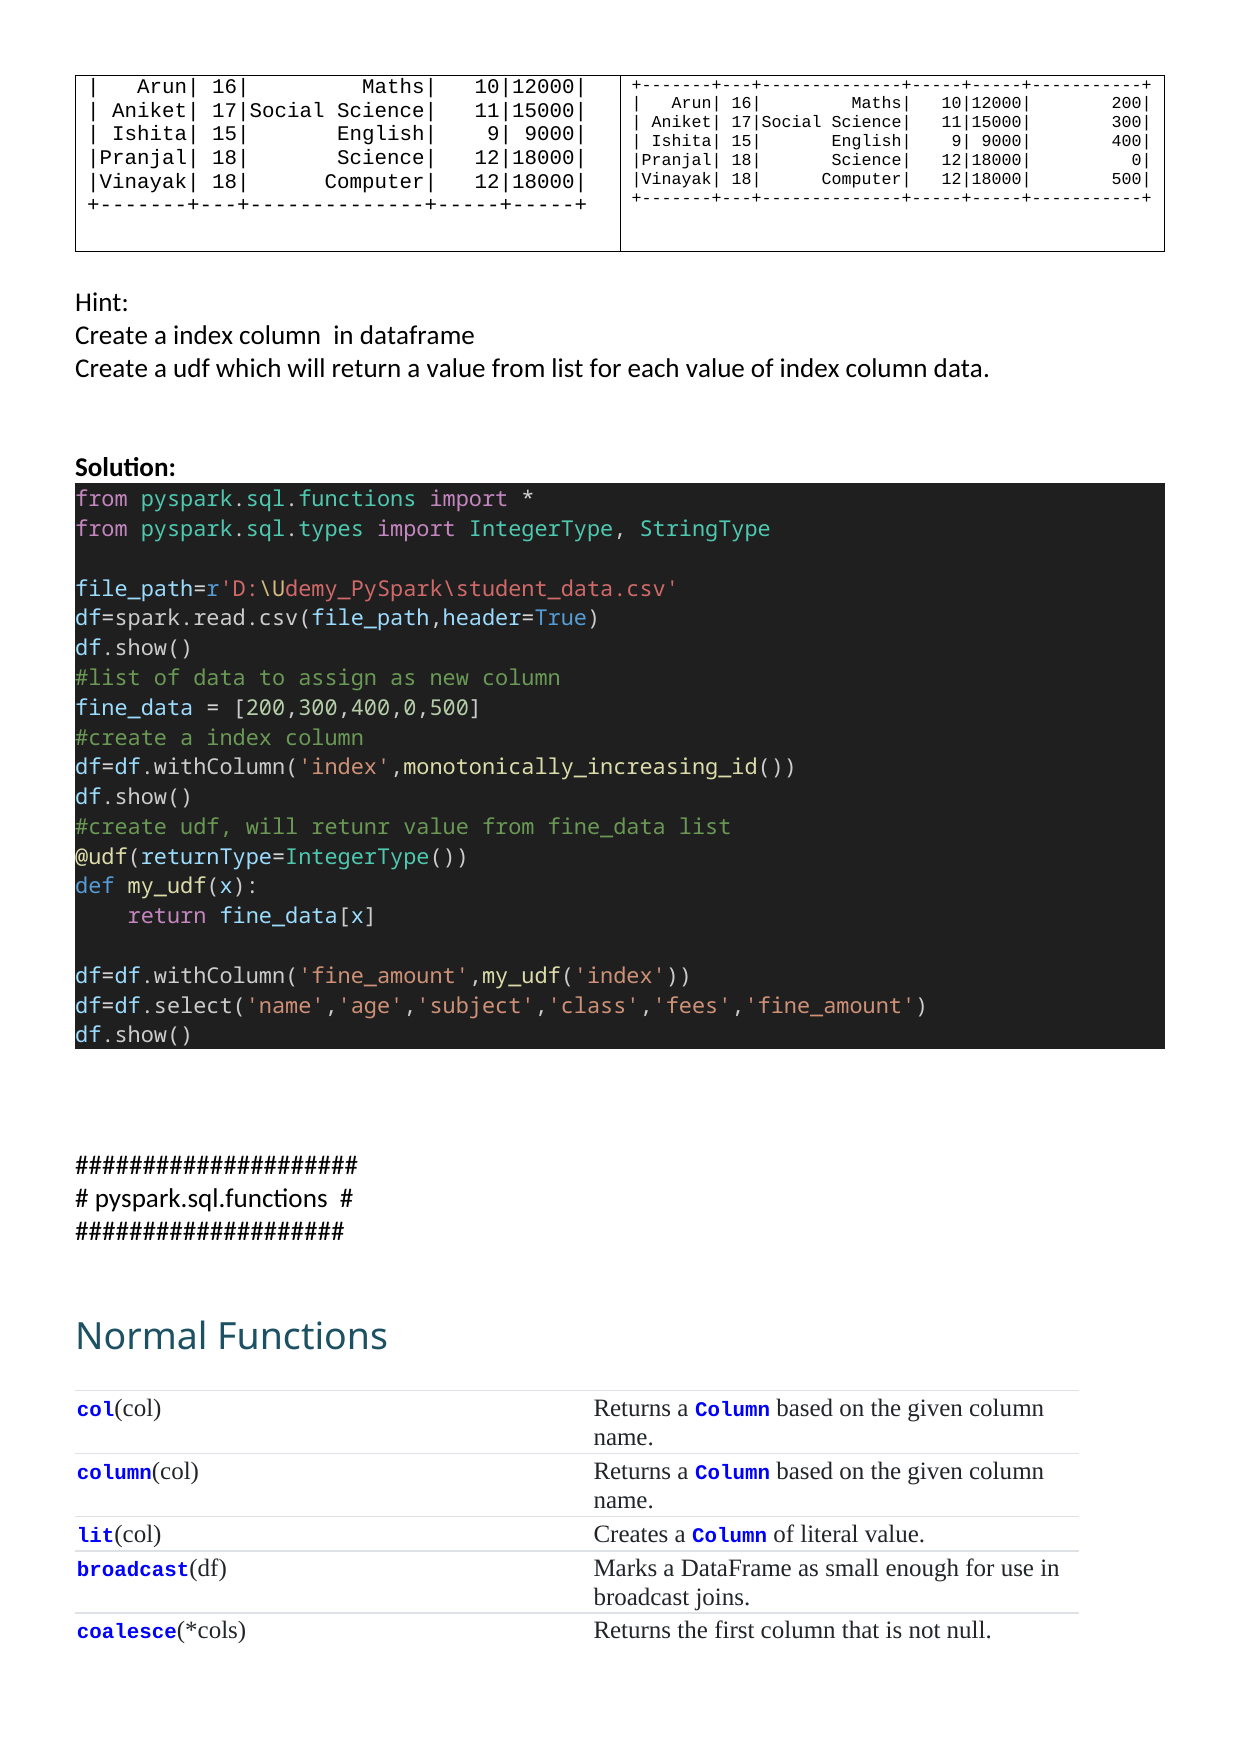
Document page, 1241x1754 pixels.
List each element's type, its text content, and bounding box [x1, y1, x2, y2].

text df.show() [75, 781, 1165, 811]
text df=spark.read.csv(file_path,header=True) [75, 602, 1165, 632]
text df=df.select('name','age','subject','class','fees','fine_amount') [75, 989, 1165, 1019]
text Normal Functions [75, 1309, 1165, 1361]
text Solution: [75, 450, 1165, 483]
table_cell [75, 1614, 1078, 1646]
text @udf(returnType=IntegerType()) [75, 841, 1165, 870]
text df=df.withColumn('fine_amount',my_udf('index')) [75, 960, 1165, 989]
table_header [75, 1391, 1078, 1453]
text from pyspark.sql.functions import * [75, 483, 1165, 513]
text Hint: [75, 285, 1165, 318]
text #create a index column [75, 721, 1165, 751]
text def my_udf(x): [75, 870, 1165, 900]
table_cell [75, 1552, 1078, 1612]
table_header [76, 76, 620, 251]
text return fine_data[x] [75, 900, 1165, 930]
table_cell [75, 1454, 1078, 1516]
text #################### [75, 1214, 1165, 1247]
text Create a udf which will return a value from list for each value of index column data. [75, 351, 1165, 384]
text ##################### [75, 1148, 1165, 1181]
text # pyspark.sql.functions # [75, 1181, 1165, 1214]
text #list of data to assign as new column [75, 662, 1165, 692]
text file_path=r'D:\Udemy_PySpark\student_data.csv' [75, 572, 1165, 602]
text Create a index column in dataframe [75, 318, 1165, 351]
text df.show() [75, 632, 1165, 662]
text #create udf, will retunr value from fine_data list [75, 811, 1165, 841]
text df.show() [75, 1019, 1165, 1049]
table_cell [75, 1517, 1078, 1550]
text from pyspark.sql.types import IntegerType, StringType [75, 513, 1165, 543]
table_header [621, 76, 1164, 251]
text df=df.withColumn('index',monotonically_increasing_id()) [75, 751, 1165, 781]
text fine_data = [200,300,400,0,500] [75, 692, 1165, 721]
